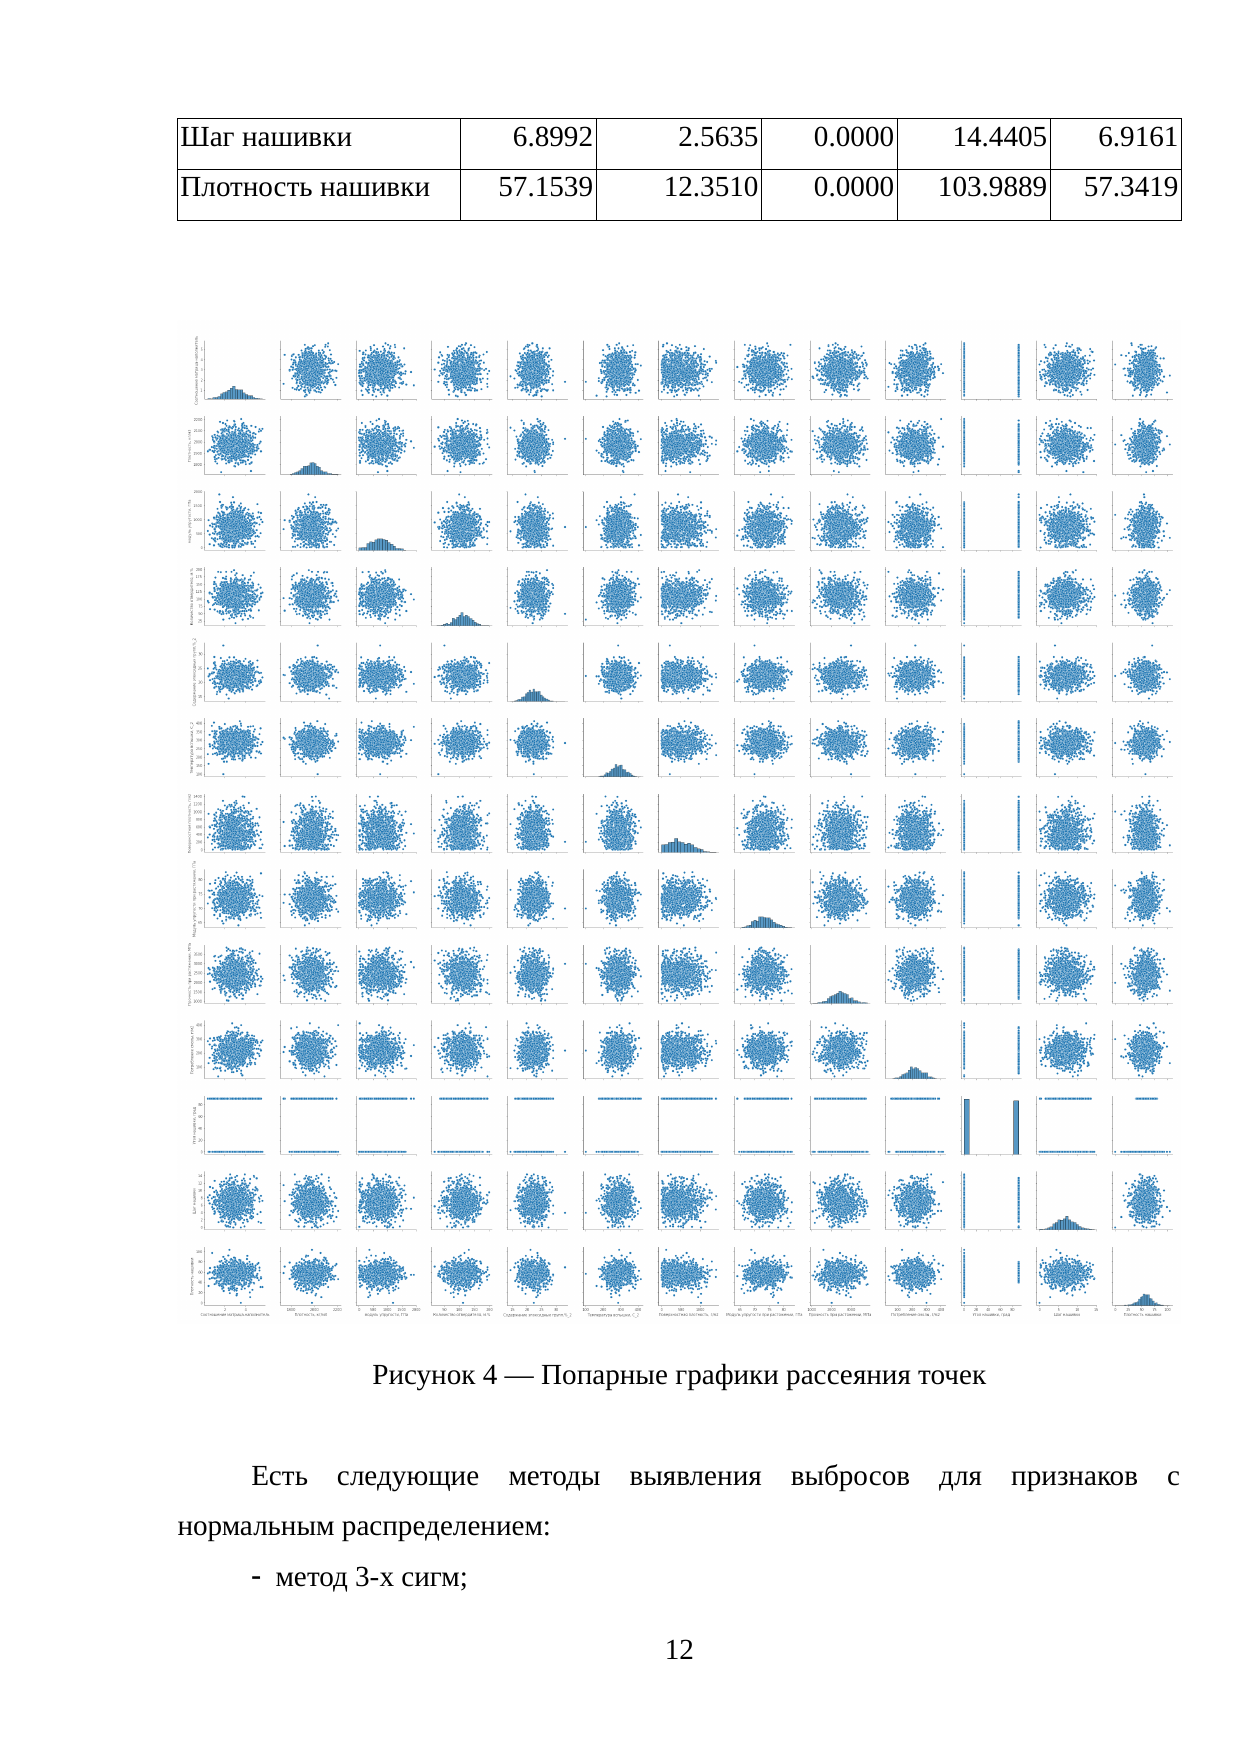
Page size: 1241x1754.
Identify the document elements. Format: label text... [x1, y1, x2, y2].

table_cell 0.0000 [762, 119, 897, 169]
text Рисунок 4 — Попарные графики рассеяния точек [177, 1324, 1181, 1391]
text Есть следующие методы выявления выбросов для признаков с нормальным распределением: [177, 1458, 1181, 1542]
table_cell 14.4405 [898, 119, 1050, 169]
table_cell Плотность нашивки [178, 170, 460, 219]
list метод 3-х сигм; [195, 1559, 1181, 1592]
table_cell 6.9161 [1051, 119, 1181, 169]
table_cell 57.1539 [461, 170, 596, 219]
picture [177, 320, 1182, 1324]
table_cell 103.9889 [898, 170, 1050, 219]
table_cell 6.8992 [461, 119, 596, 169]
table_cell 0.0000 [762, 170, 897, 219]
table_cell 2.5635 [597, 119, 761, 169]
table_cell Шаг нашивки [178, 119, 460, 169]
table_cell 57.3419 [1051, 170, 1181, 219]
table_cell 12.3510 [597, 170, 761, 219]
